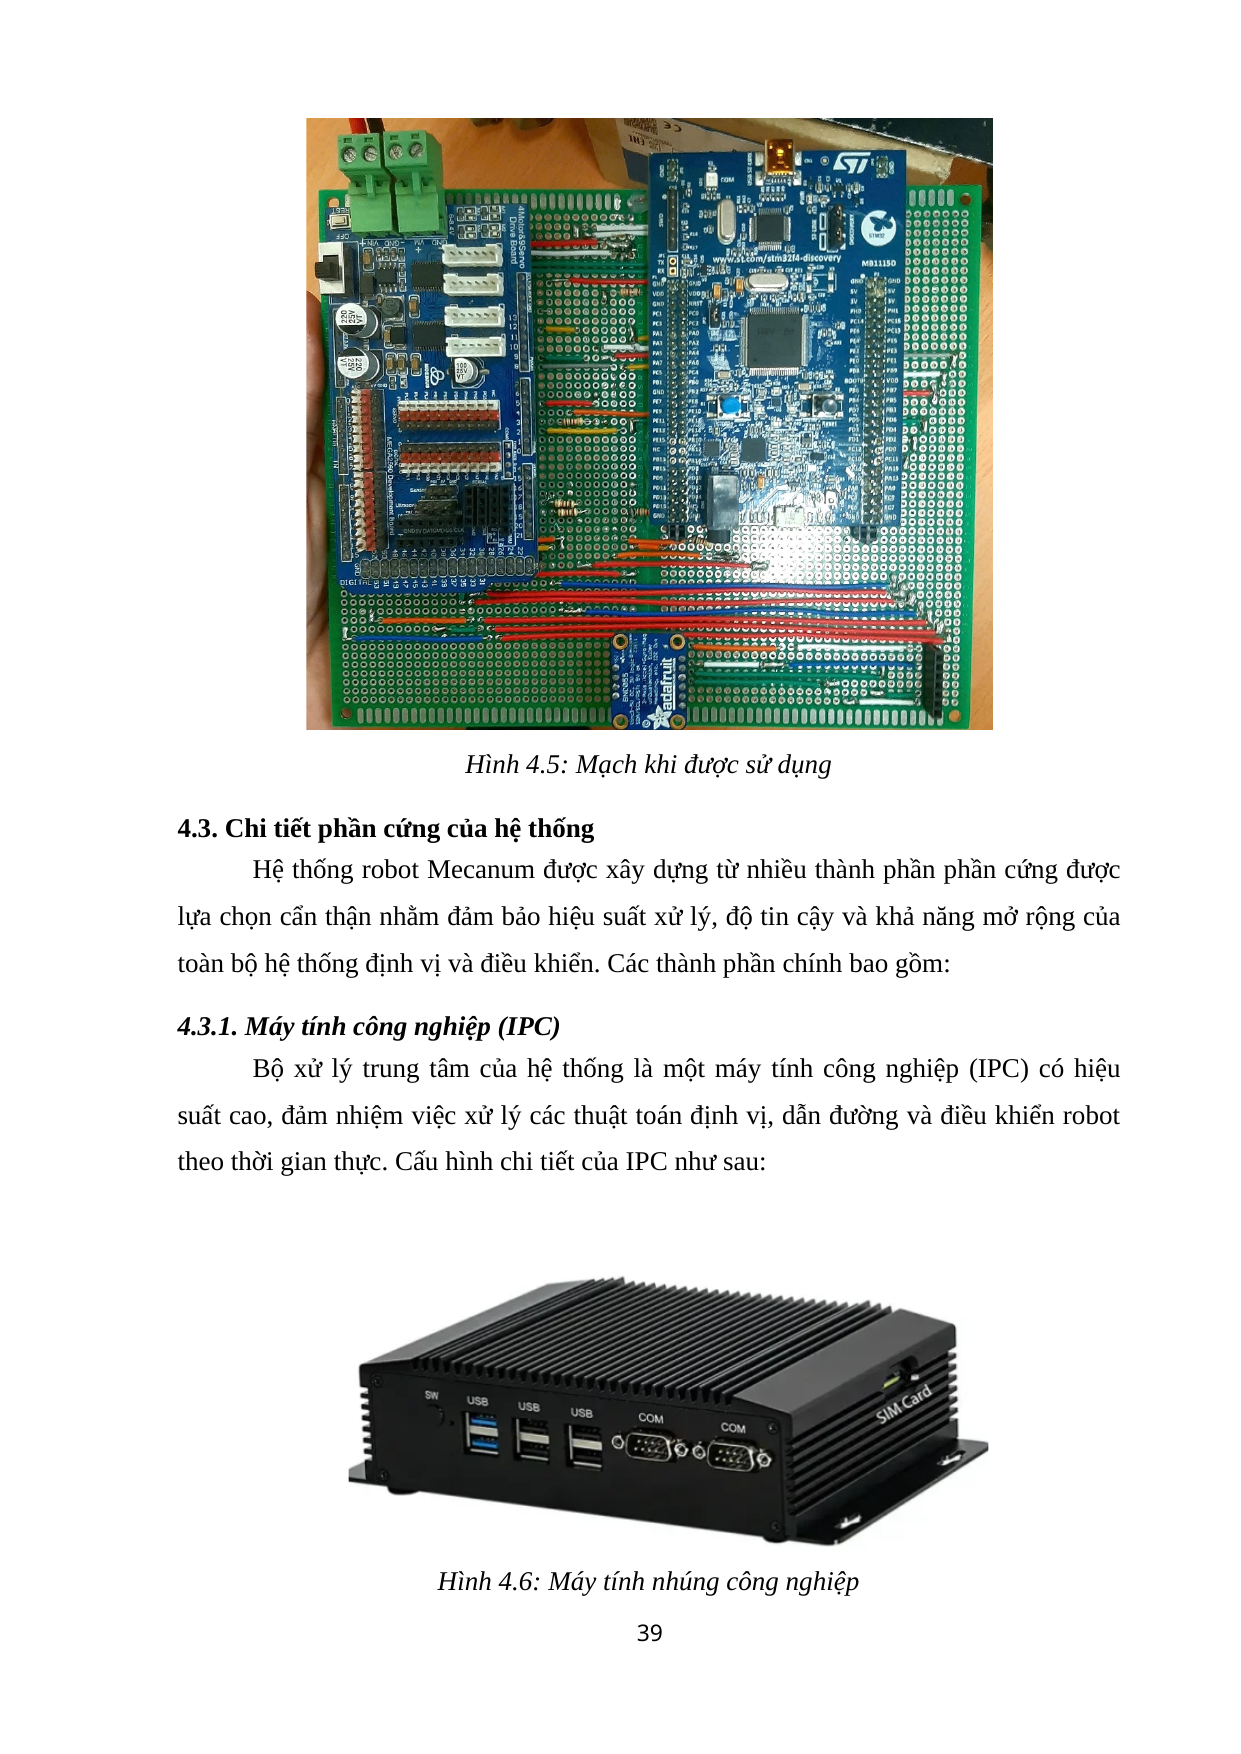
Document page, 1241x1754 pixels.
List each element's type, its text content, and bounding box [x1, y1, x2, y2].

text Hình 4.6: Máy tính nhúng công nghiệp [177, 1565, 1122, 1596]
subtitle 4.3. Chi tiết phần cứng của hệ thống [177, 812, 1122, 843]
text Hệ thống robot Mecanum được xây dựng từ nhiều thành phần phần cứng được lựa chọn cẩn thận nhằm đảm bảo hiệu suất xử lý, độ tin cậy và khả năng mở rộng của toàn bộ hệ thống định vị và điều khiển. Các thành phần chính bao gồm: [177, 854, 1122, 978]
picture [348, 1192, 989, 1550]
picture [306, 118, 993, 730]
text Hình 4.5: Mạch khi được sử dụng [177, 748, 1122, 779]
subtitle 4.3.1. Máy tính công nghiệp (IPC) [177, 1010, 1122, 1041]
text Bộ xử lý trung tâm của hệ thống là một máy tính công nghiệp (IPC) có hiệu suất cao, đảm nhiệm việc xử lý các thuật toán định vị, dẫn đường và điều khiển robot theo thời gian thực. Cấu hình chi tiết của IPC như sau: [177, 1052, 1122, 1177]
